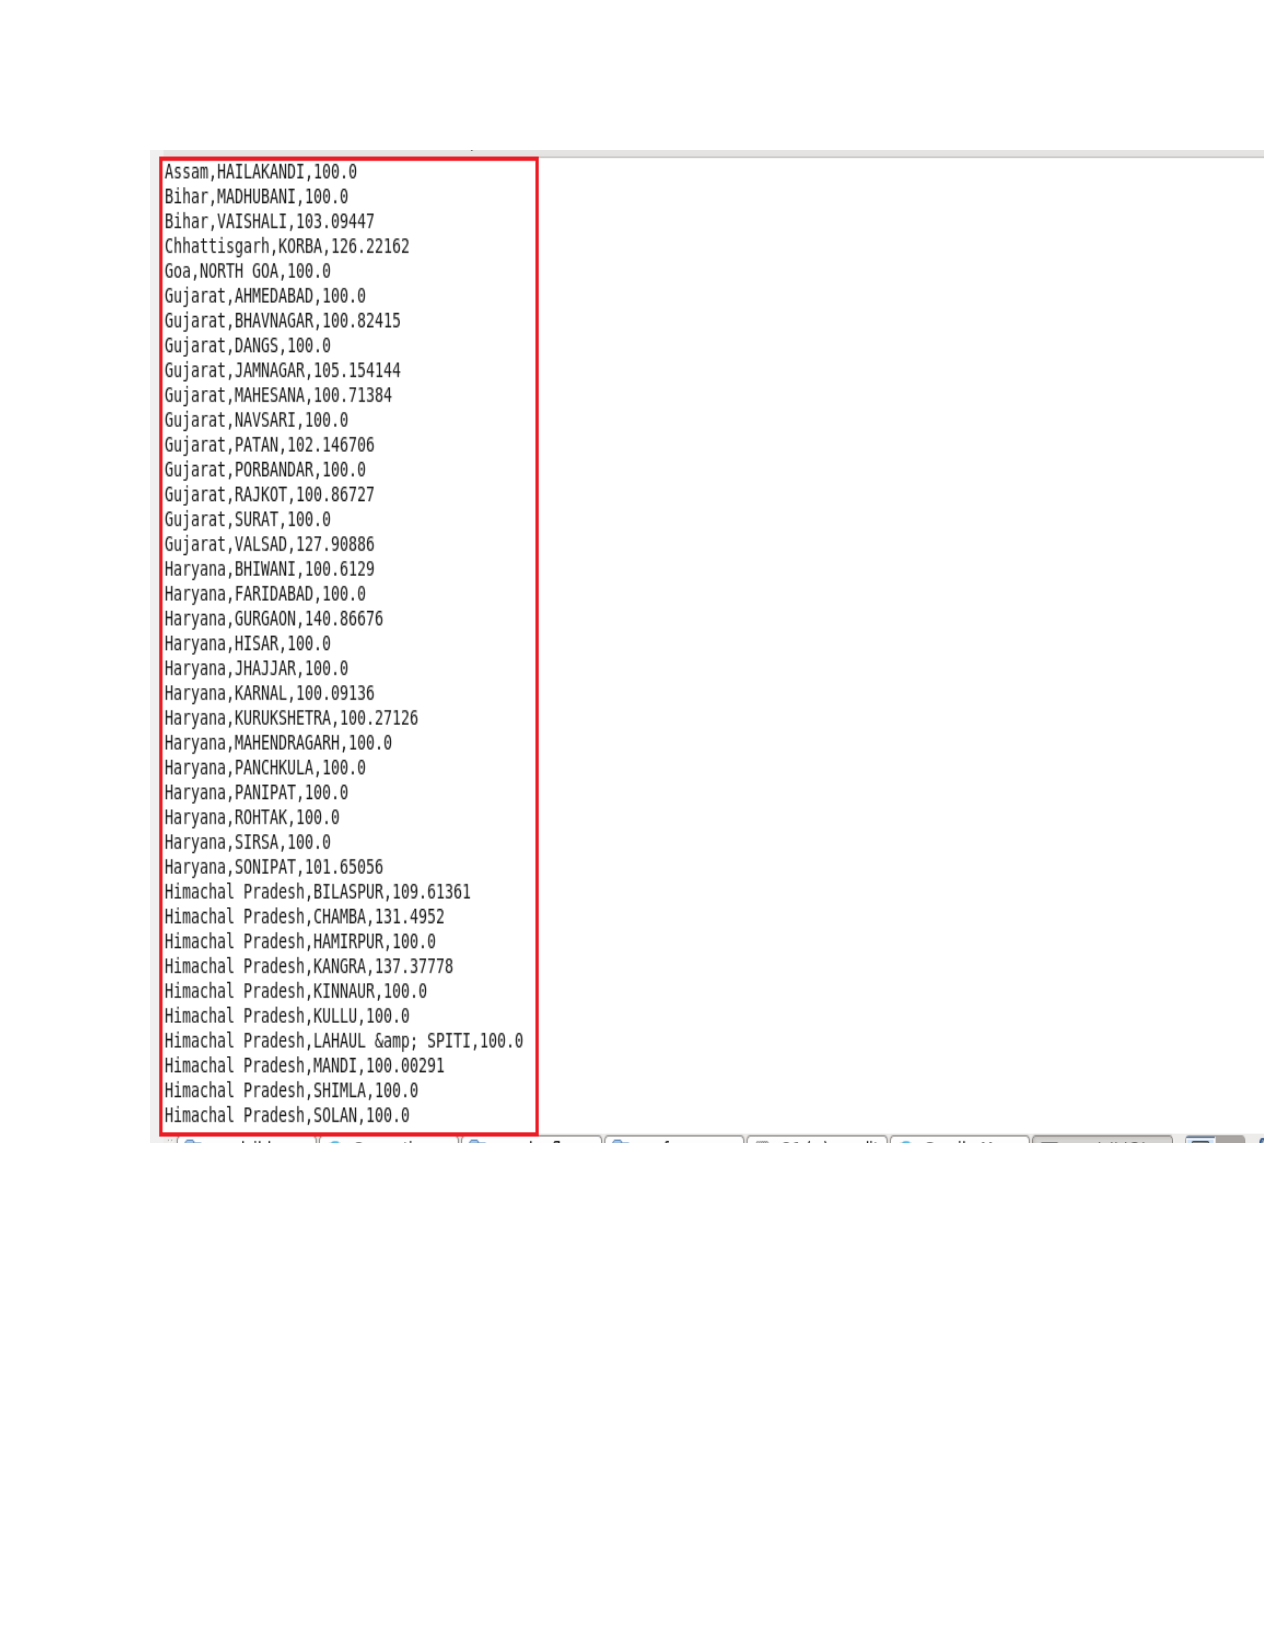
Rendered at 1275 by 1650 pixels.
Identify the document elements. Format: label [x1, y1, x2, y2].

picture [150, 150, 1264, 1143]
